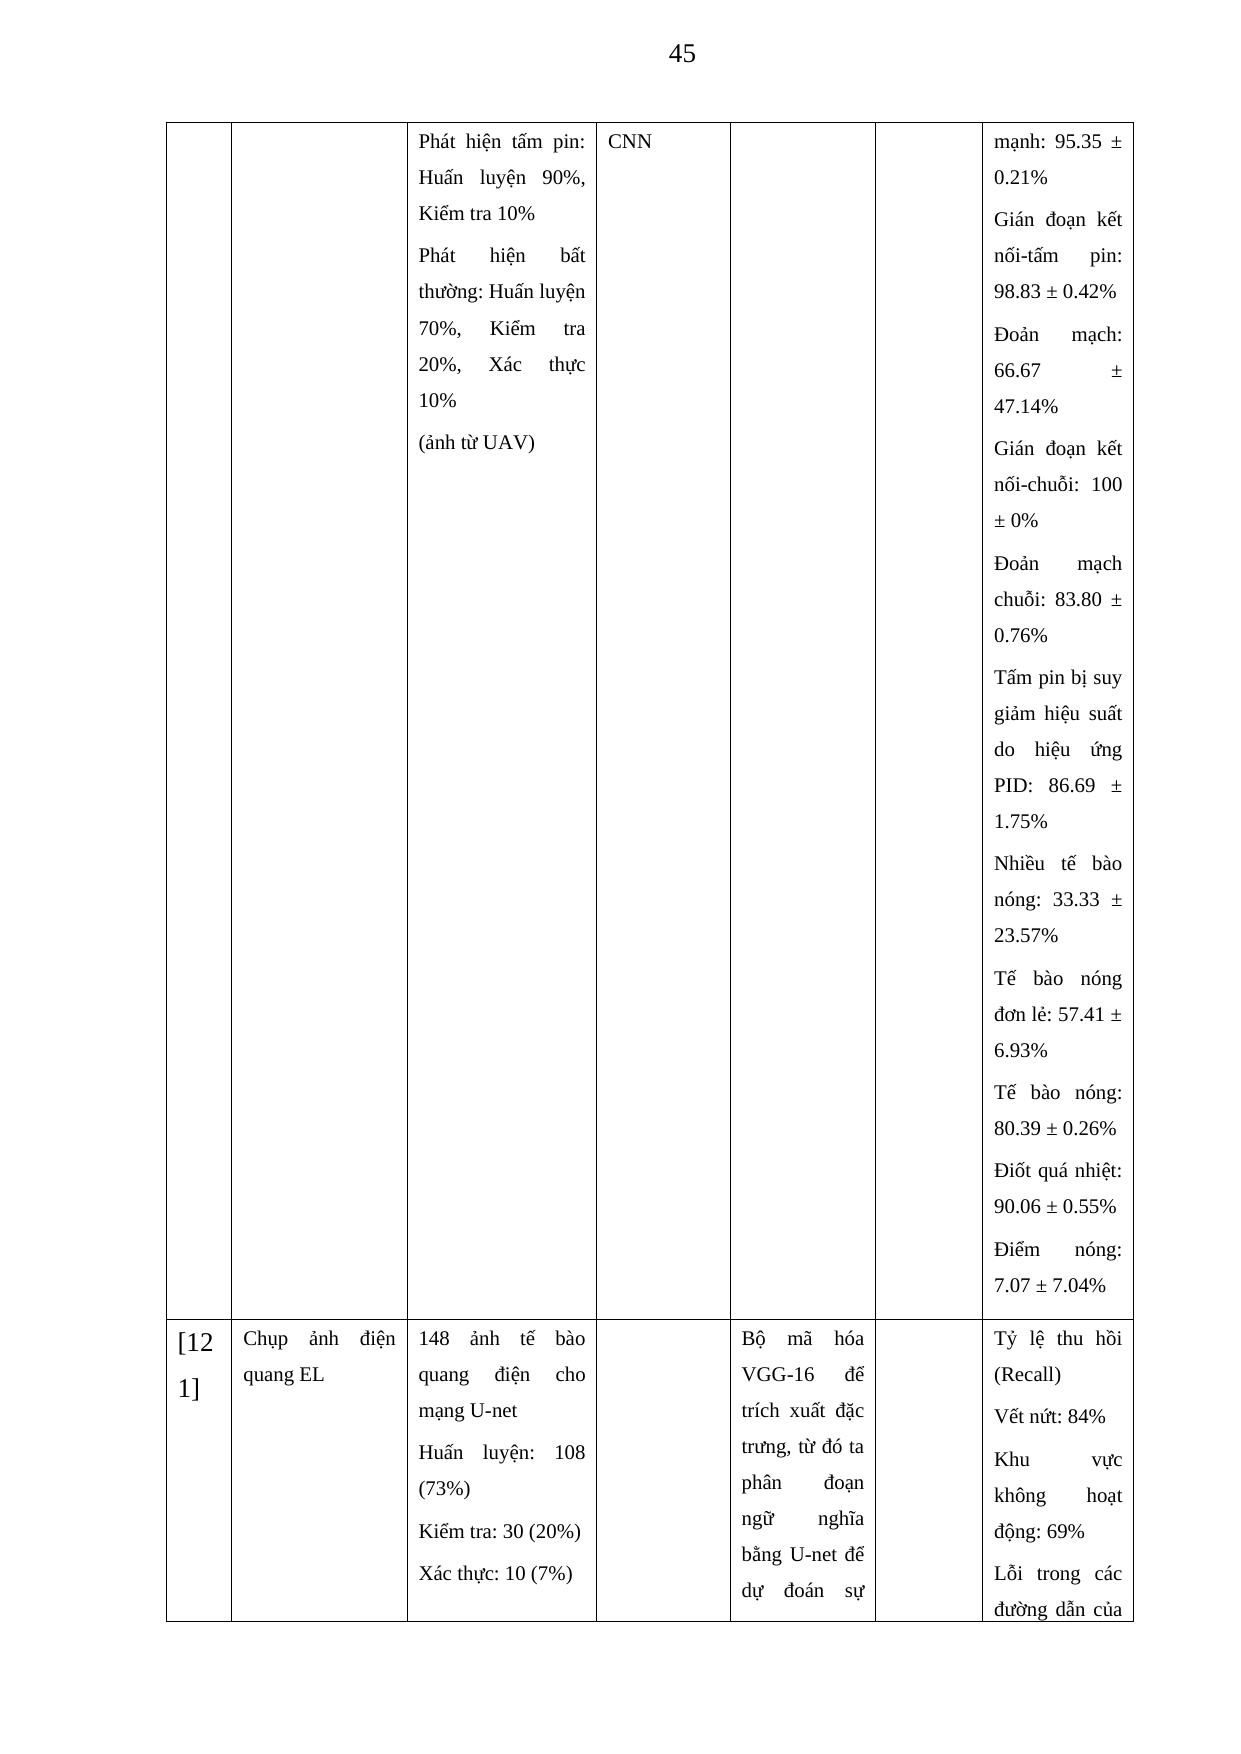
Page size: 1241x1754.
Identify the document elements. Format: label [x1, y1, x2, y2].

table_cell [408, 1320, 596, 1621]
table_cell [731, 1320, 875, 1621]
table_cell [983, 123, 1133, 1318]
table_cell [876, 1320, 982, 1621]
table_cell [232, 1320, 407, 1621]
table_cell [876, 123, 982, 1318]
table_cell [597, 123, 730, 1318]
table_cell [731, 123, 875, 1318]
table_cell [597, 1320, 730, 1621]
table_cell [408, 123, 596, 1318]
table_cell [232, 123, 407, 1318]
table_cell [983, 1320, 1133, 1621]
